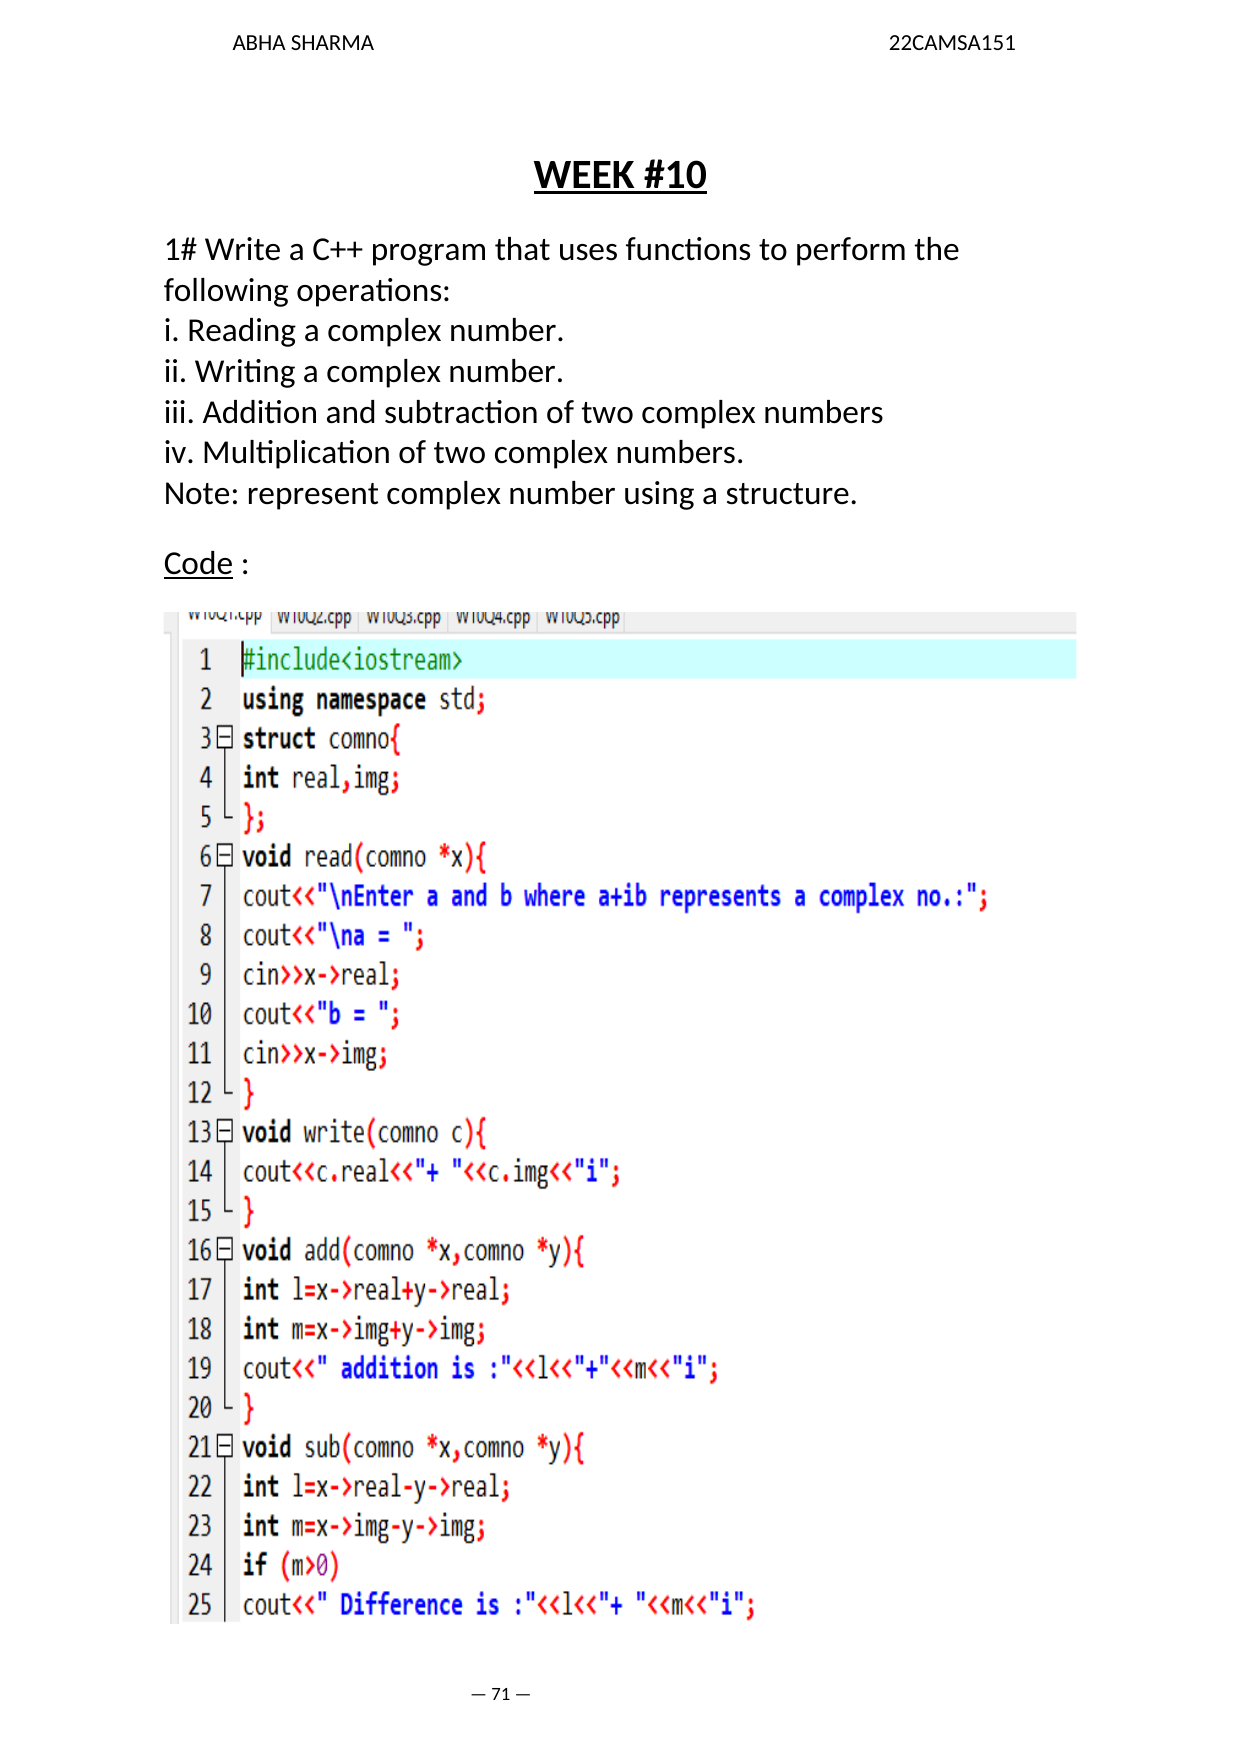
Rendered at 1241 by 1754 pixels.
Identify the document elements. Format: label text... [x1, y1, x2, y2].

text WEEK #10 [163, 148, 1077, 199]
picture [163, 612, 1077, 1624]
text Code : [163, 542, 1077, 583]
text 1# Write a C++ program that uses functions to perform the following operations: i. Reading a complex number. ii. Writing a complex number. iii. Addition and subtraction of two complex numbers iv. Multiplication of two complex numbers. Note: represent complex number using a structure. [163, 228, 1077, 513]
